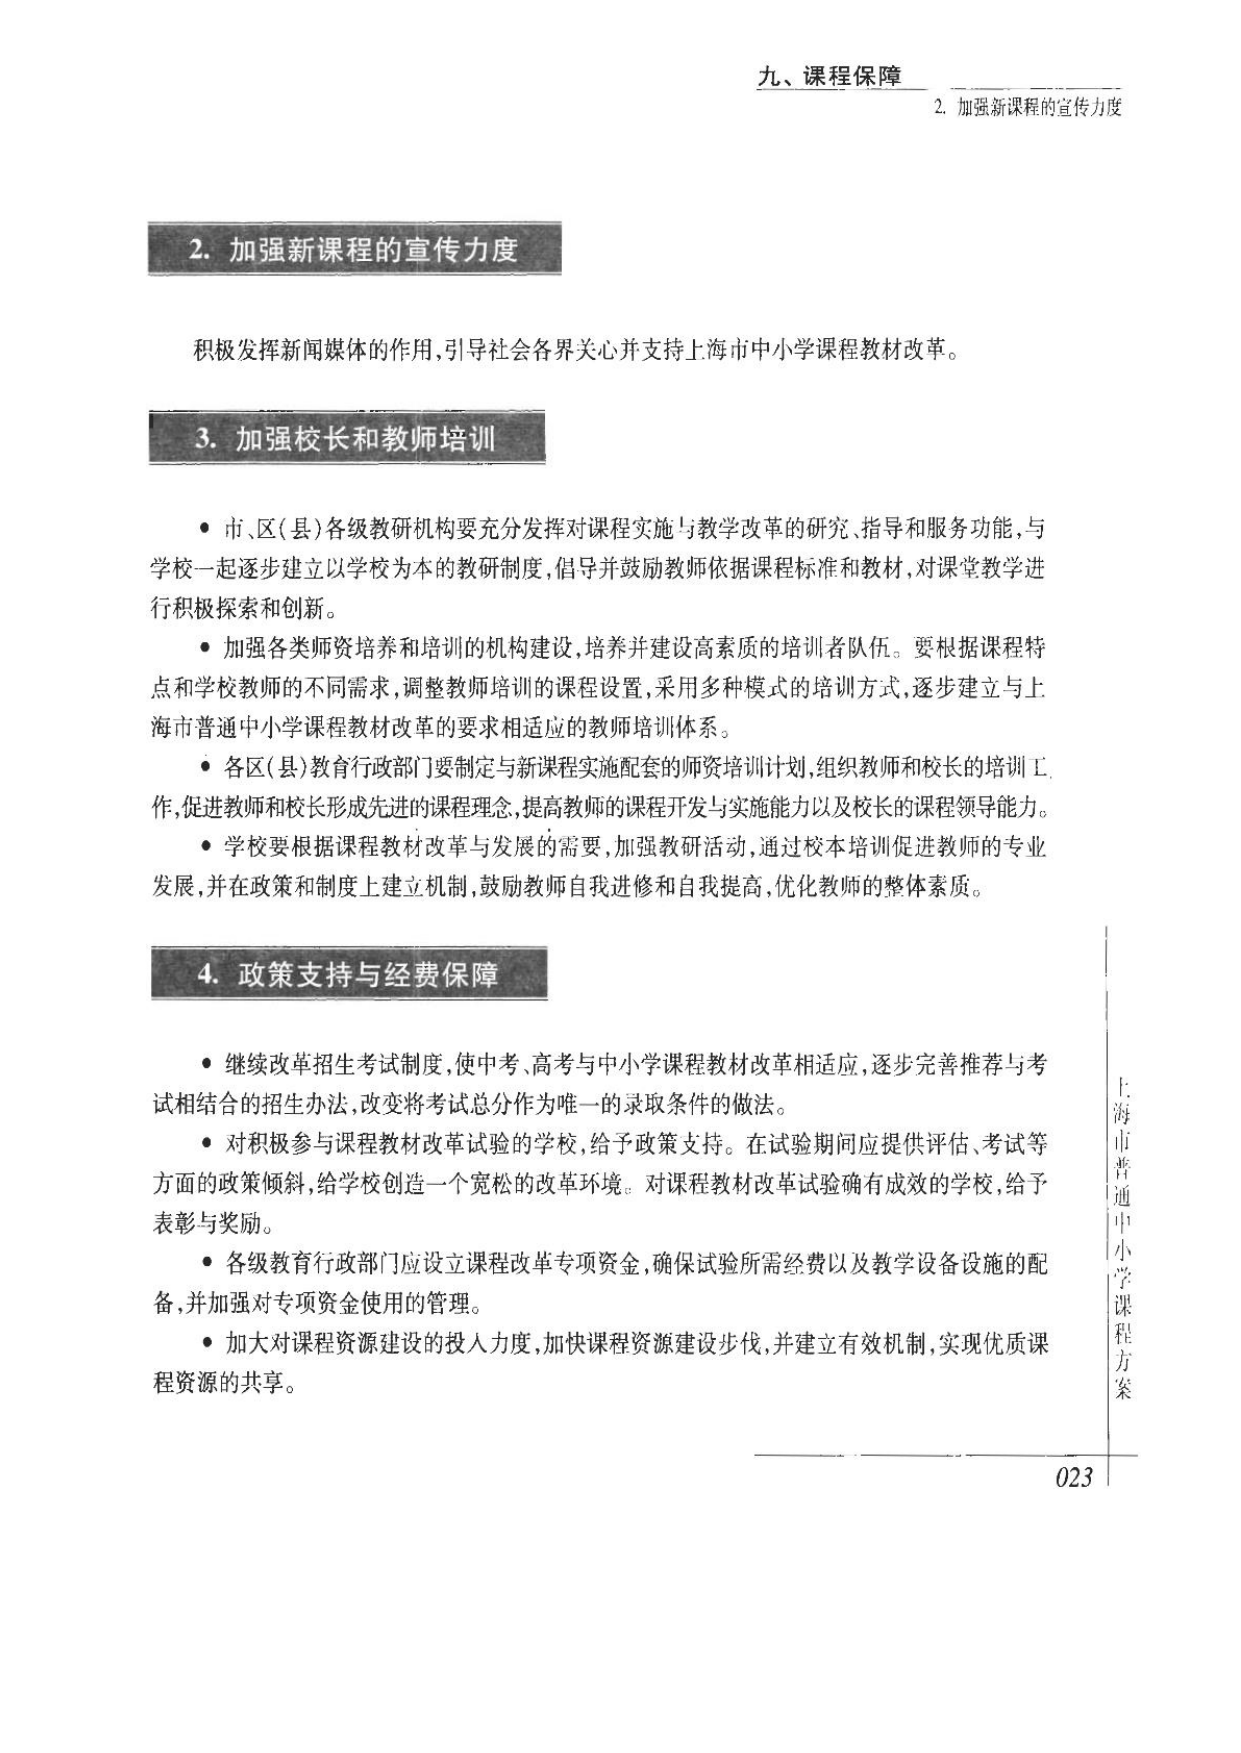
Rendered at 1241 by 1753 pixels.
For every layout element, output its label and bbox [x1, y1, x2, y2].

picture [145, 60, 1141, 1489]
